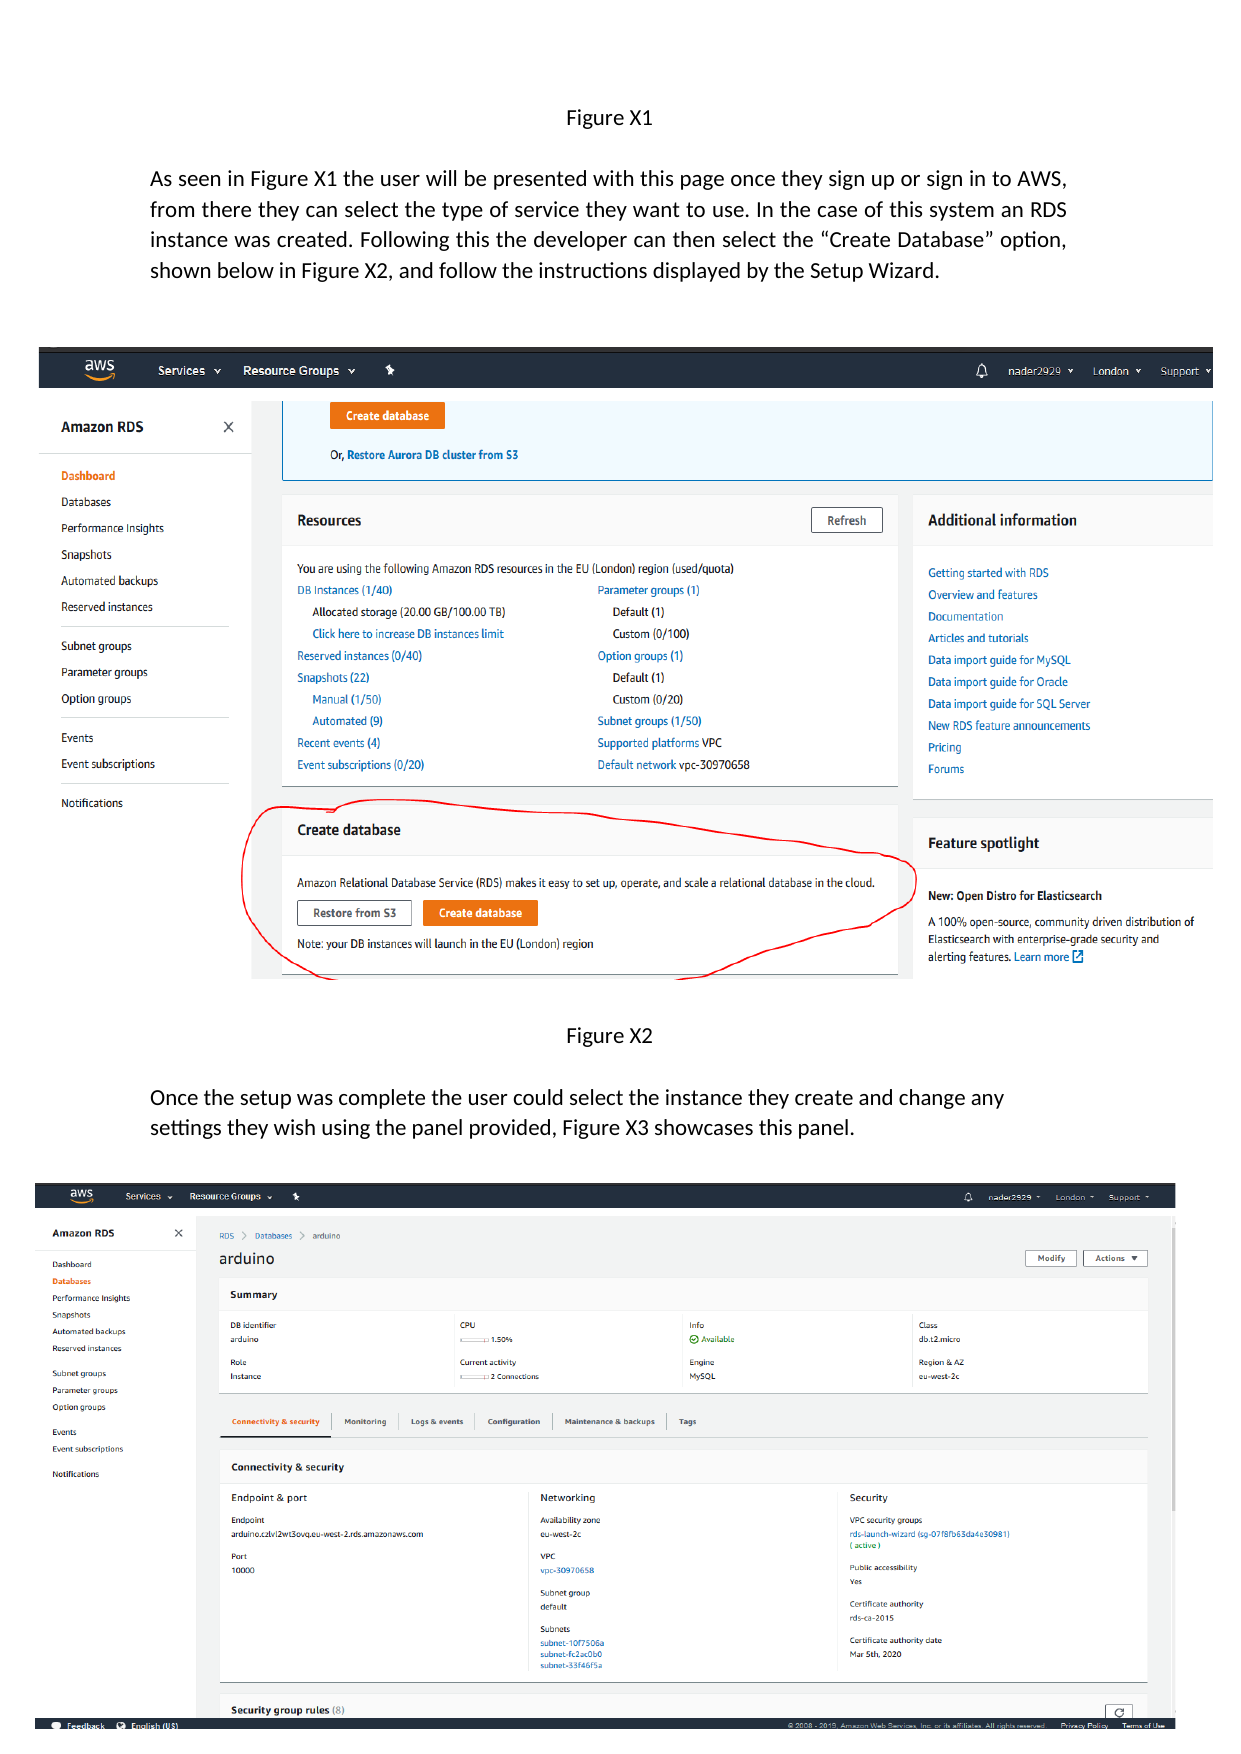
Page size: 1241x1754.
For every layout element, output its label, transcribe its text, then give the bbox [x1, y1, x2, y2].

list Figure X1 [150, 103, 1069, 131]
picture [38, 347, 1212, 979]
list Once the setup was complete the user could select the instance they create and change any settings they wish using the panel provided, Figure X3 showcases this panel. [150, 1083, 1069, 1141]
list As seen in Figure X1 the user will be presented with this page once they sign up or sign in to AWS, from there they can select the type of service they want to use. In the case of this system an RDS instance was created. Following this the developer can then select the “Create Database” option, shown below in Figure X2, and follow the instructions displayed by the Setup Wizard. [150, 164, 1069, 284]
list Figure X2 [150, 1022, 1069, 1049]
picture [35, 1183, 1174, 1728]
